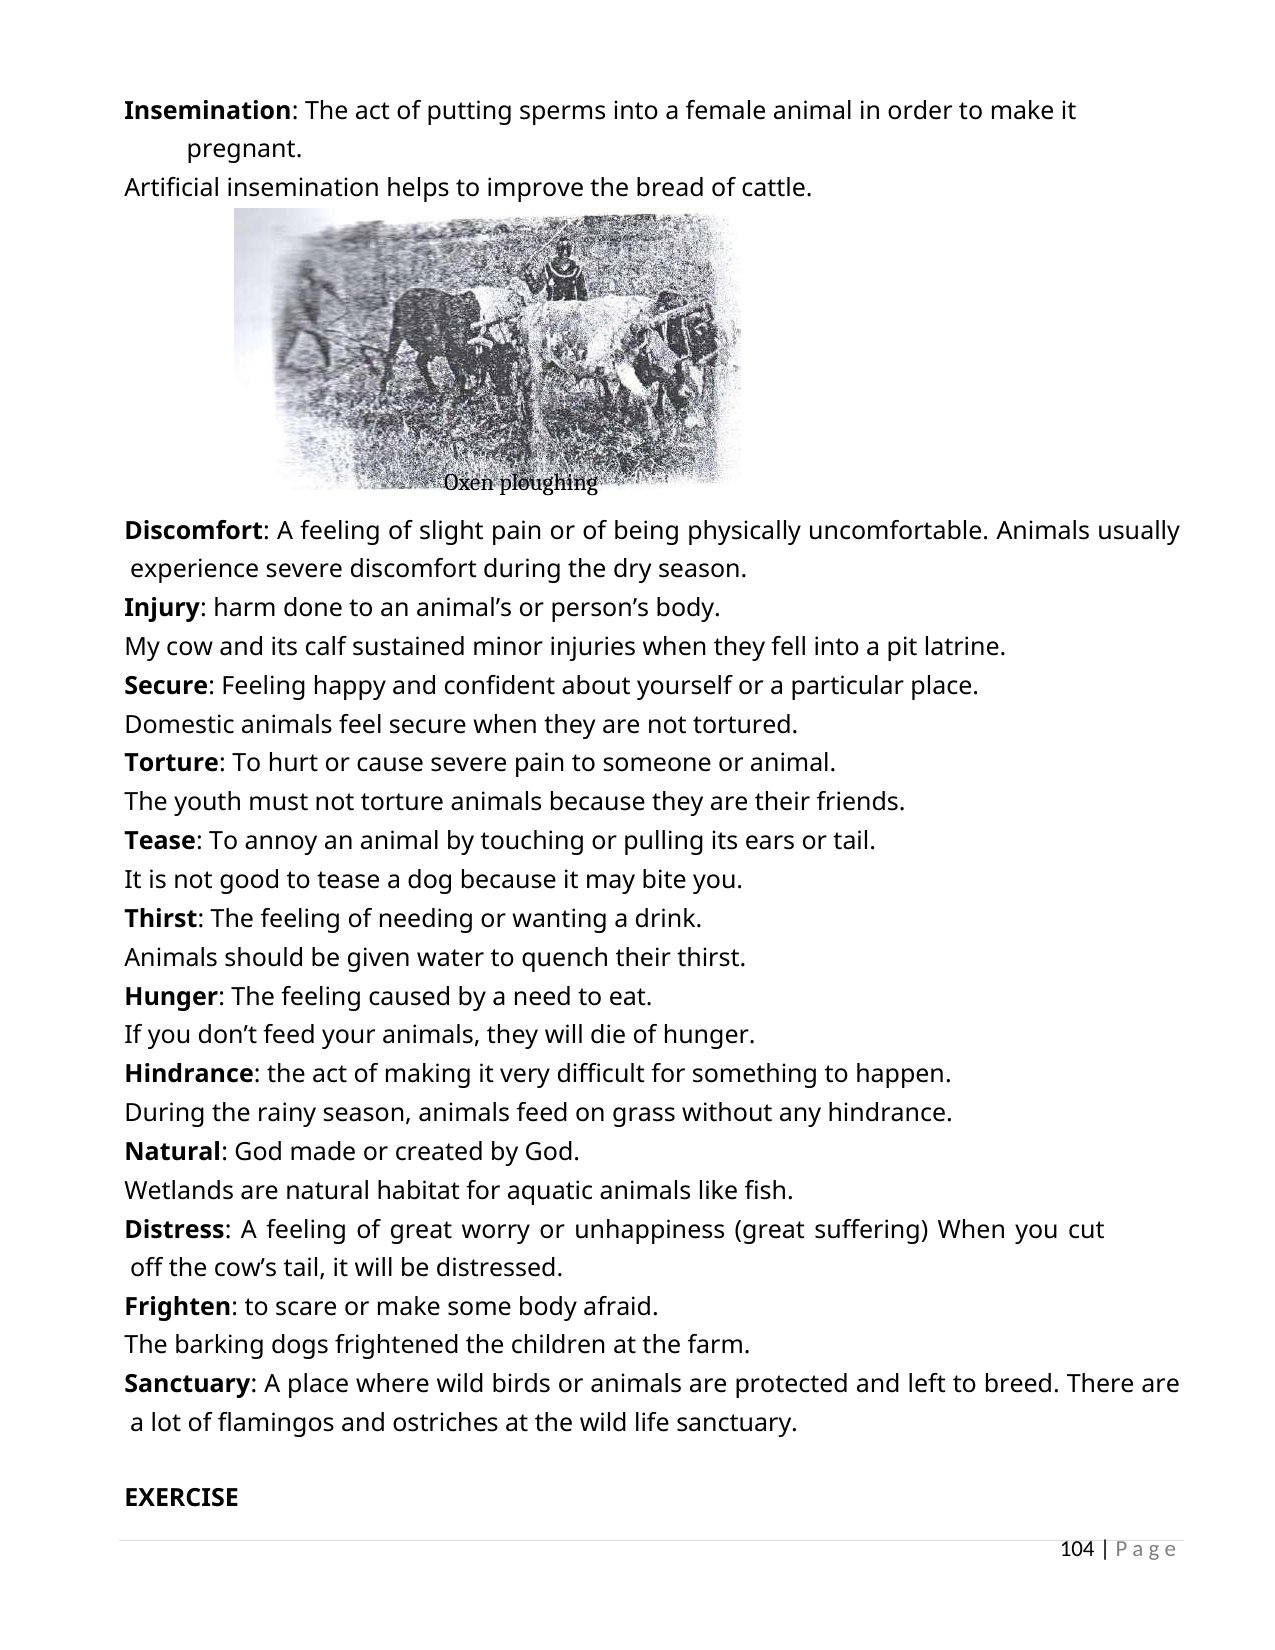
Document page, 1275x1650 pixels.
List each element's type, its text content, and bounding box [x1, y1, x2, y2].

text Domestic animals feel secure when they are not tortured. [124, 706, 1182, 740]
text Insemination: The act of putting sperms into a female animal in order to make it pregnant. [124, 93, 1182, 165]
text Sanctuary: A place where wild birds or animals are protected and left to breed. There are a lot of flamingos and ostriches at the wild life sanctuary. [124, 1366, 1182, 1438]
text Natural: God made or created by God. [124, 1134, 1182, 1168]
text It is not good to tease a dog because it may bite you. [124, 862, 1182, 896]
text Frighten: to scare or make some body afraid. [124, 1288, 1182, 1322]
text Tease: To annoy an animal by touching or pulling its ears or tail. [124, 823, 1182, 857]
text If you don’t feed your animals, they will die of hunger. [124, 1017, 1182, 1051]
text EXERCISE [124, 1480, 1182, 1514]
picture [234, 208, 741, 497]
text Artificial insemination helps to improve the bread of cattle. [124, 170, 1182, 204]
text The youth must not torture animals because they are their friends. [124, 784, 1182, 818]
text Hunger: The feeling caused by a need to eat. [124, 978, 1182, 1012]
text Hindrance: the act of making it very difficult for something to happen. [124, 1056, 1182, 1090]
text Torture: To hurt or cause severe pain to someone or animal. [124, 745, 1182, 779]
text Animals should be given water to quench their thirst. [124, 939, 1182, 973]
text Wetlands are natural habitat for aquatic animals like fish. [124, 1172, 1182, 1207]
text Secure: Feeling happy and confident about yourself or a particular place. [124, 667, 1182, 701]
text My cow and its calf sustained minor injuries when they fell into a pit latrine. [124, 628, 1182, 663]
text Distress: A feeling of great worry or unhappiness (great suffering) When you cut off the cow’s tail, it will be distressed. [124, 1211, 1107, 1283]
text Injury: harm done to an animal’s or person’s body. [124, 590, 1182, 624]
text During the rainy season, animals feed on grass without any hindrance. [124, 1095, 1182, 1129]
text Discomfort: A feeling of slight pain or of being physically uncomfortable. Animals usually experience severe discomfort during the dry season. [124, 513, 1182, 585]
text The barking dogs frightened the children at the farm. [124, 1327, 1182, 1361]
text Thirst: The feeling of needing or wanting a drink. [124, 901, 1182, 934]
